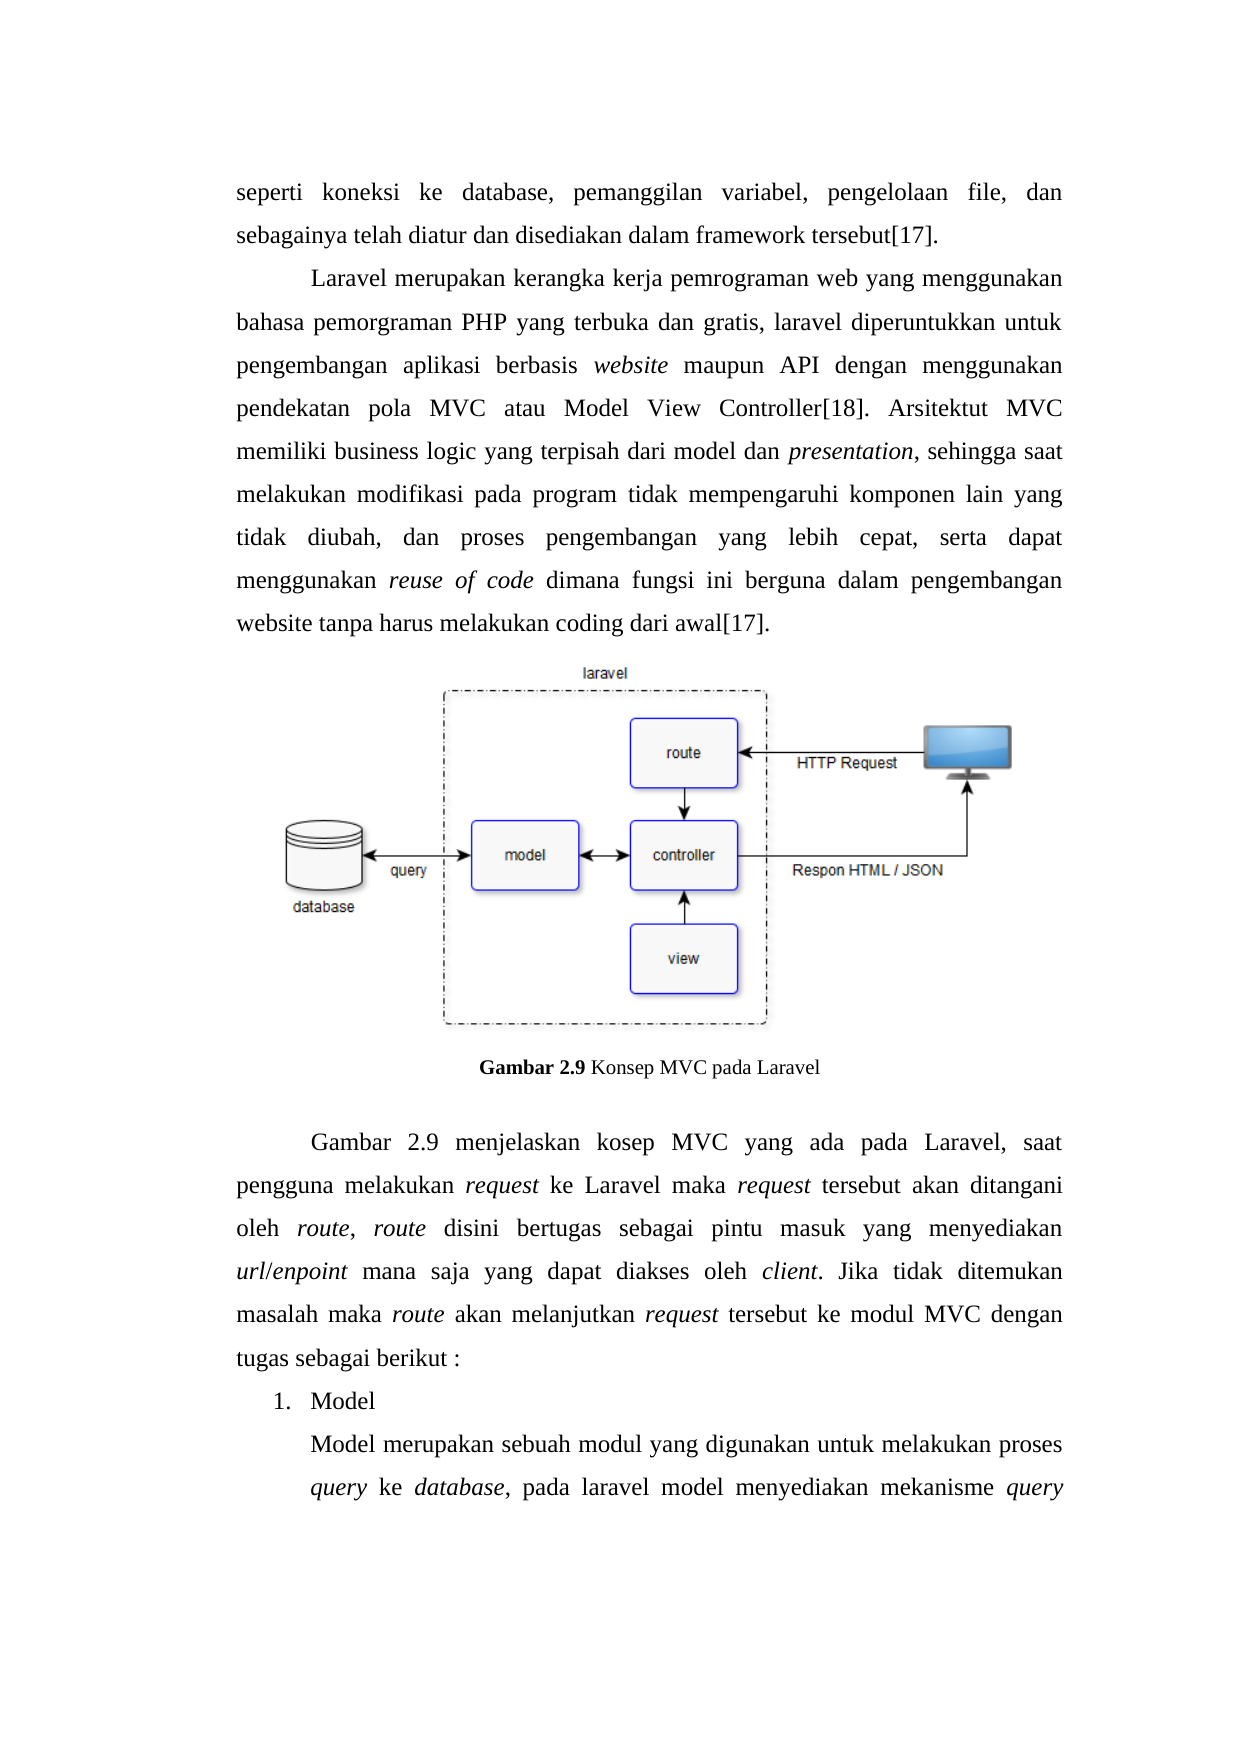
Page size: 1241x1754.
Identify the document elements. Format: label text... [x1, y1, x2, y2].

text Gambar 2.9 Konsep MVC pada Laravel [236, 1055, 1063, 1079]
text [236, 177, 1063, 249]
list Model [273, 1386, 1063, 1414]
text Laravel merupakan kerangka kerja pemrograman web yang menggunakan bahasa pemorgraman PHP yang terbuka dan gratis, laravel diperuntukkan untuk pengembangan aplikasi berbasis website maupun API dengan menggunakan pendekatan pola MVC atau Model View Controller[18]. Arsitektut MVC memiliki business logic yang terpisah dari model dan presentation, sehingga saat melakukan modifikasi pada program tidak mempengaruhi komponen lain yang tidak diubah, dan proses pengembangan yang lebih cepat, serta dapat menggunakan reuse of code dimana fungsi ini berguna dalam pengembangan website tanpa harus melakukan coding dari awal[17]. [236, 263, 1063, 637]
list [310, 1429, 1063, 1501]
picture [272, 651, 1027, 1041]
text Gambar 2.9 menjelaskan kosep MVC yang ada pada Laravel, saat pengguna melakukan request ke Laravel maka request tersebut akan ditangani oleh route, route disini bertugas sebagai pintu masuk yang menyediakan url/enpoint mana saja yang dapat diakses oleh client. Jika tidak ditemukan masalah maka route akan melanjutkan request tersebut ke modul MVC dengan tugas sebagai berikut : [236, 1127, 1063, 1371]
